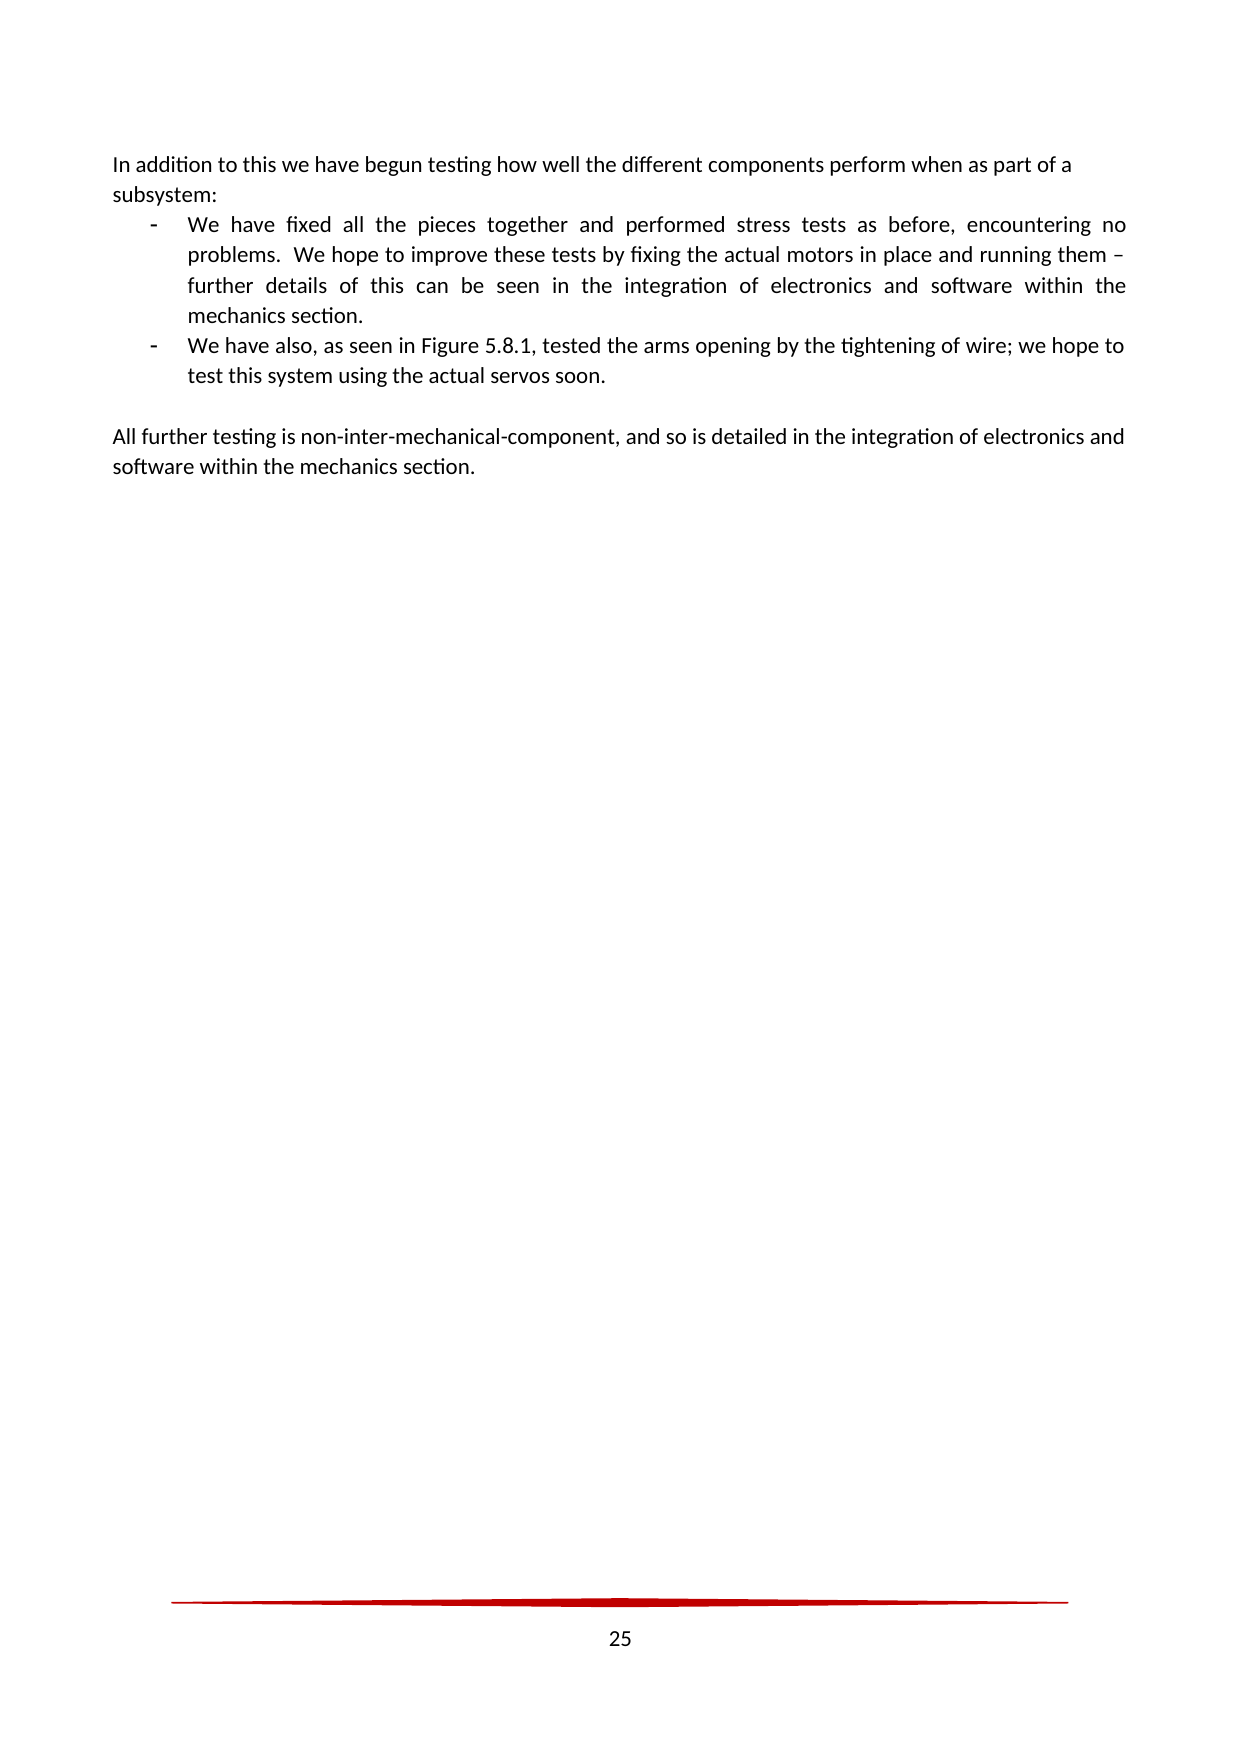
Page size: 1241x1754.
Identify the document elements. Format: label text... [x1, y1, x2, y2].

text All further testing is non-inter-mechanical-component, and so is detailed in the integration of electronics and software within the mechanics section. [112, 422, 1128, 480]
text In addition to this we have begun testing how well the different components perform when as part of a subsystem: [112, 150, 1128, 208]
list We have also, as seen in Figure 5.8.1, tested the arms opening by the tightening of wire; we hope to test this system using the actual servos soon. [150, 331, 1128, 389]
list We have fixed all the pieces together and performed stress tests as before, encountering no problems. We hope to improve these tests by fixing the actual motors in place and running them – further details of this can be seen in the integration of electronics and software within the mechanics section. [150, 210, 1128, 329]
